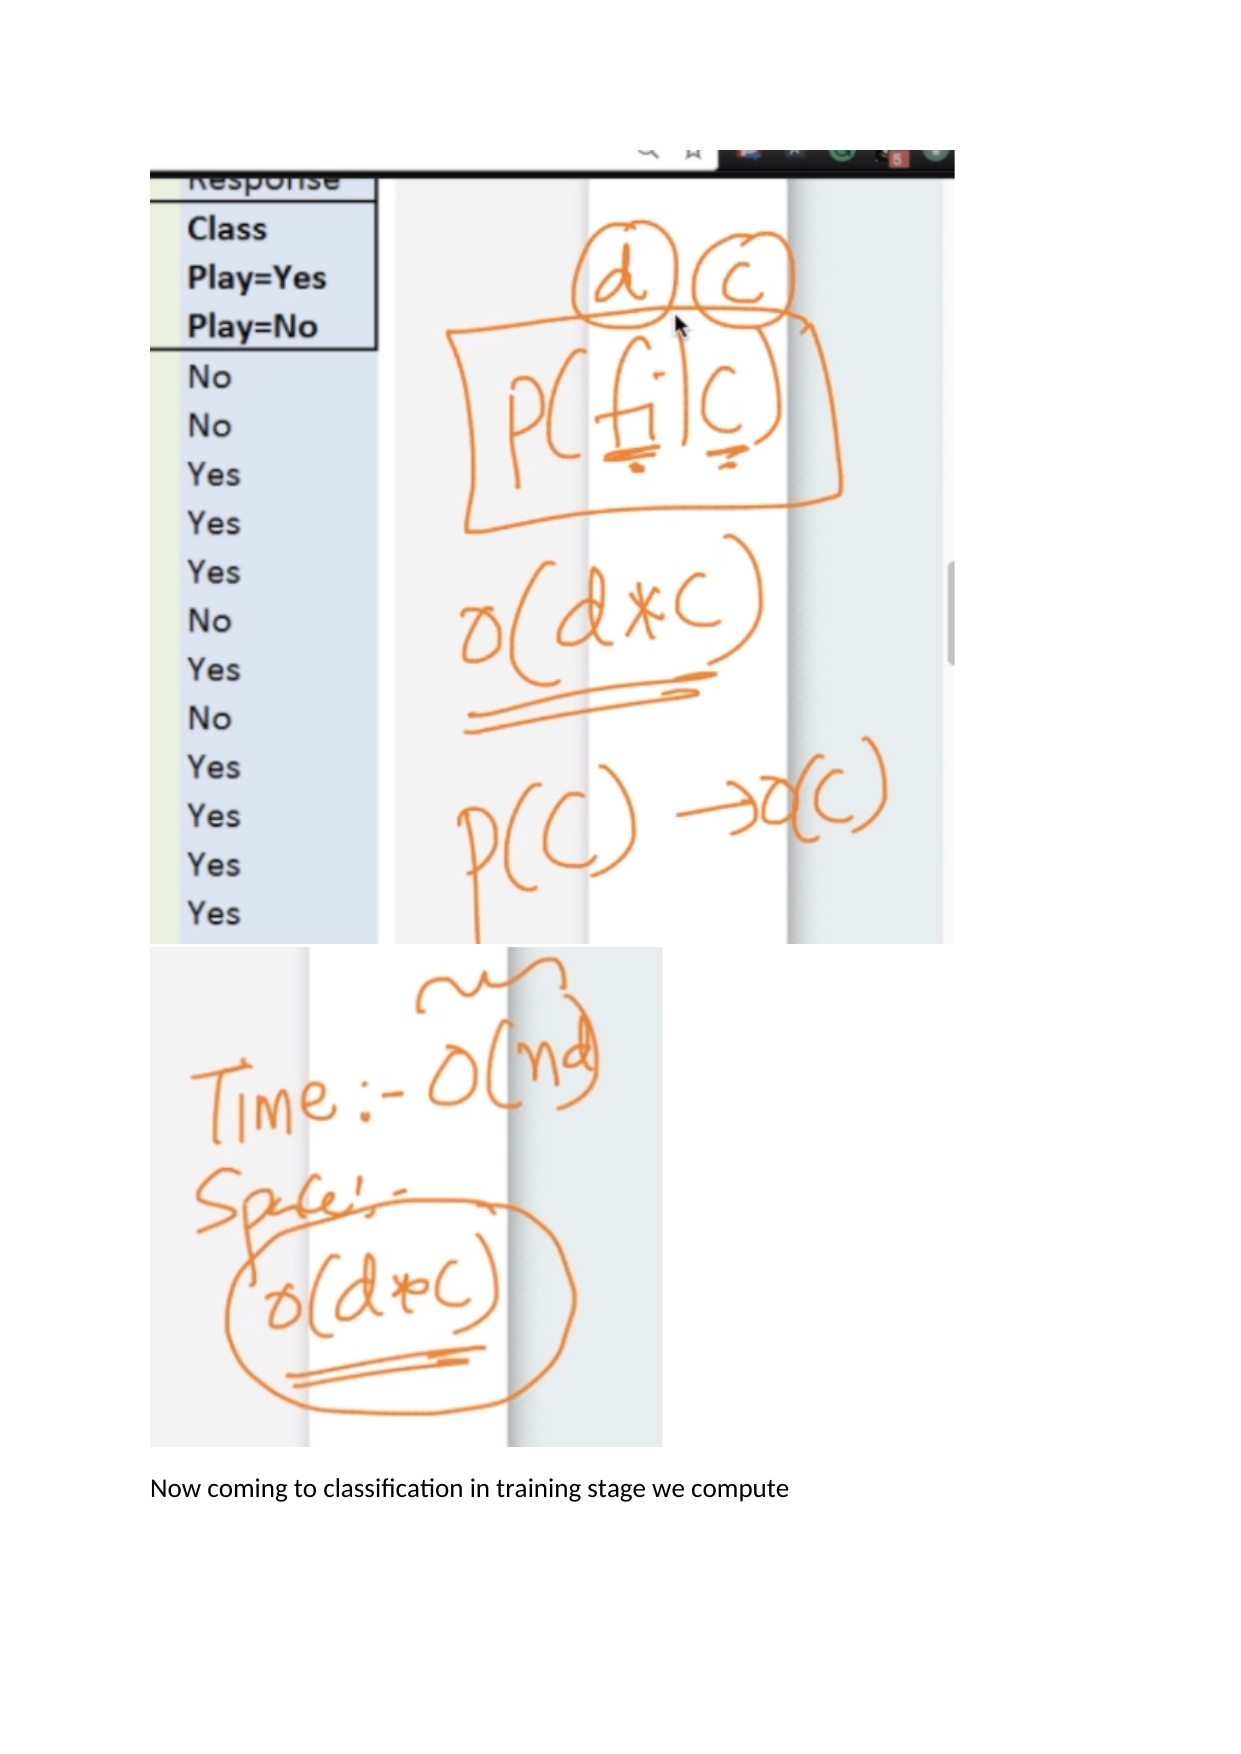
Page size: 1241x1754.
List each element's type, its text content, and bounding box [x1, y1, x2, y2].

picture [150, 150, 955, 944]
text Now coming to classification in training stage we compute [150, 1471, 1090, 1504]
picture [150, 947, 663, 1447]
